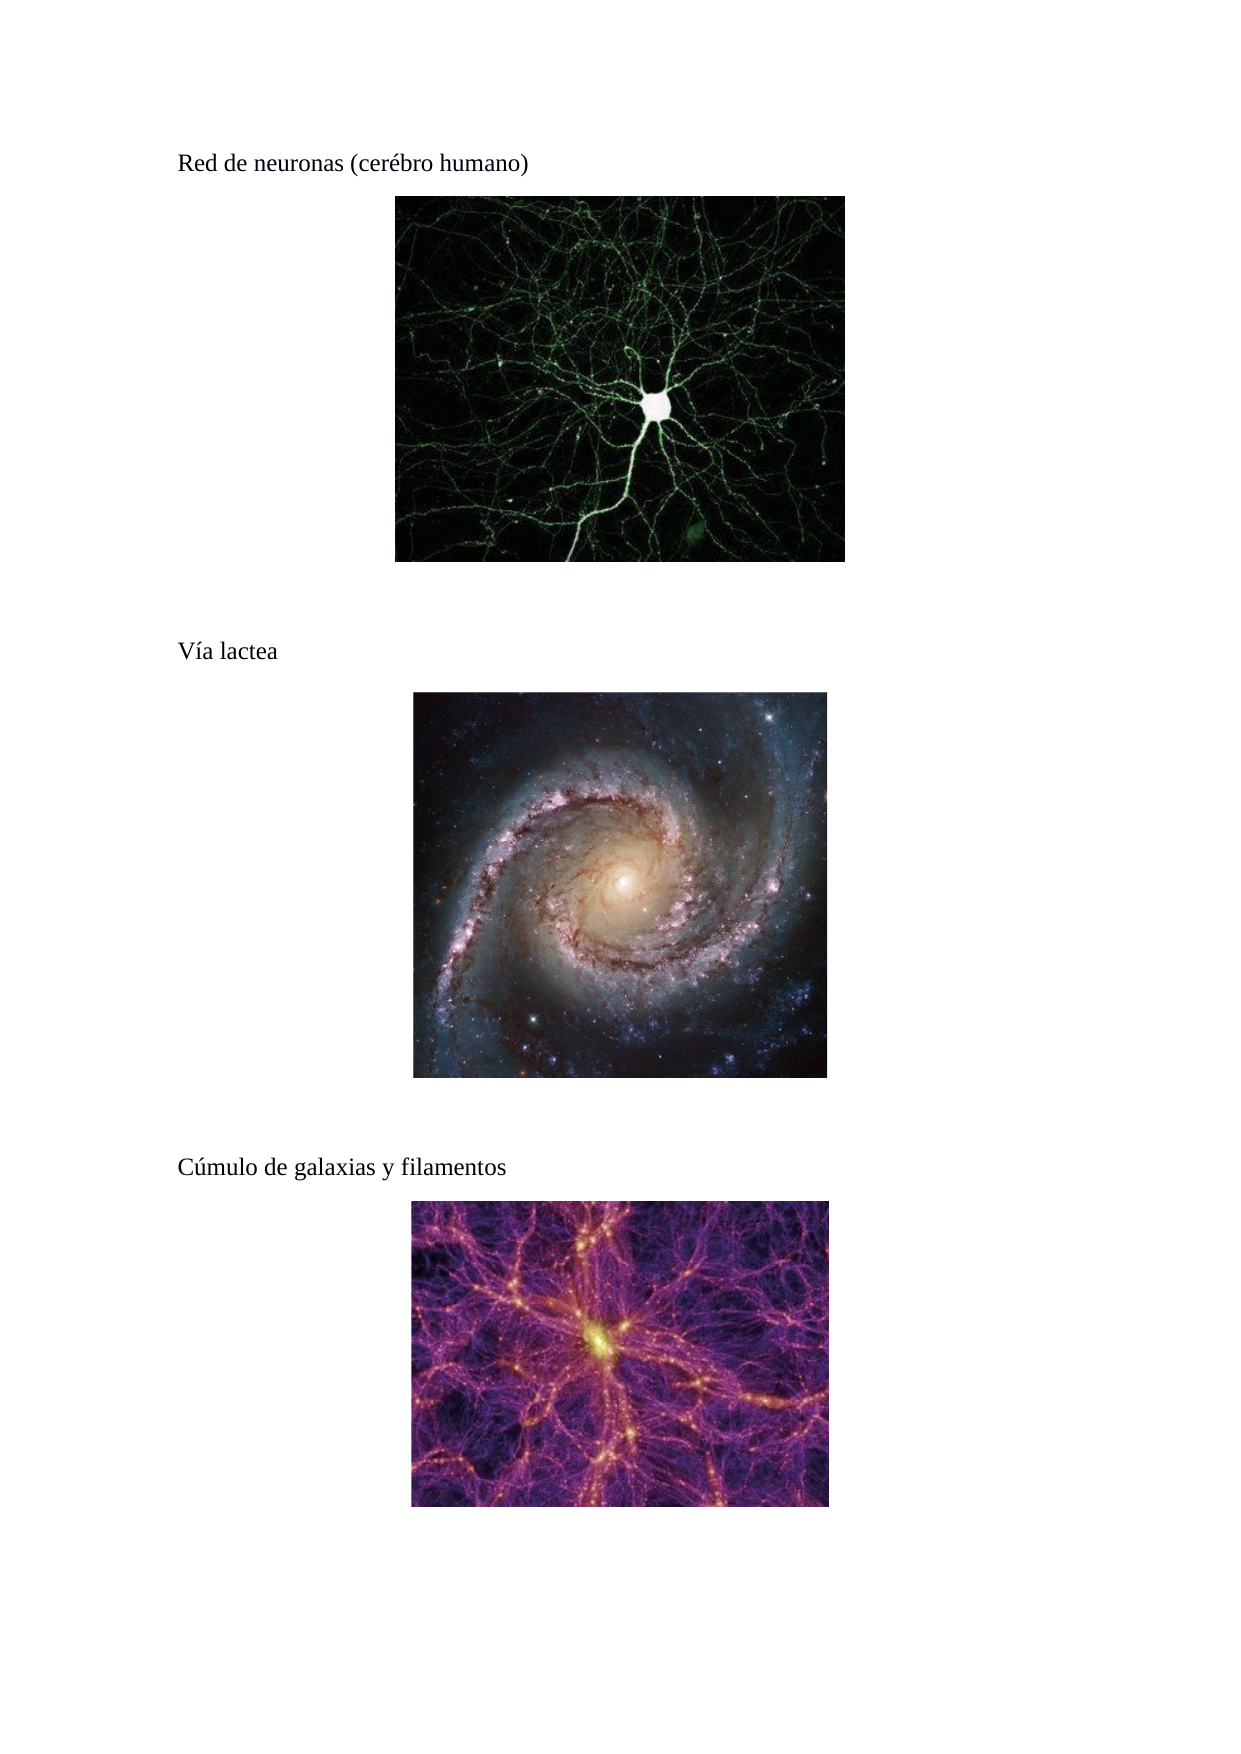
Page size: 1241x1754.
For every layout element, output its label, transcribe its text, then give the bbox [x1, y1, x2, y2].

text Red de neuronas (cerébro humano) [177, 148, 1063, 176]
text Vía lactea [177, 636, 1063, 665]
picture [413, 692, 828, 1078]
picture [411, 1201, 829, 1507]
text Cúmulo de galaxias y filamentos [177, 1152, 1063, 1181]
picture [395, 196, 845, 562]
